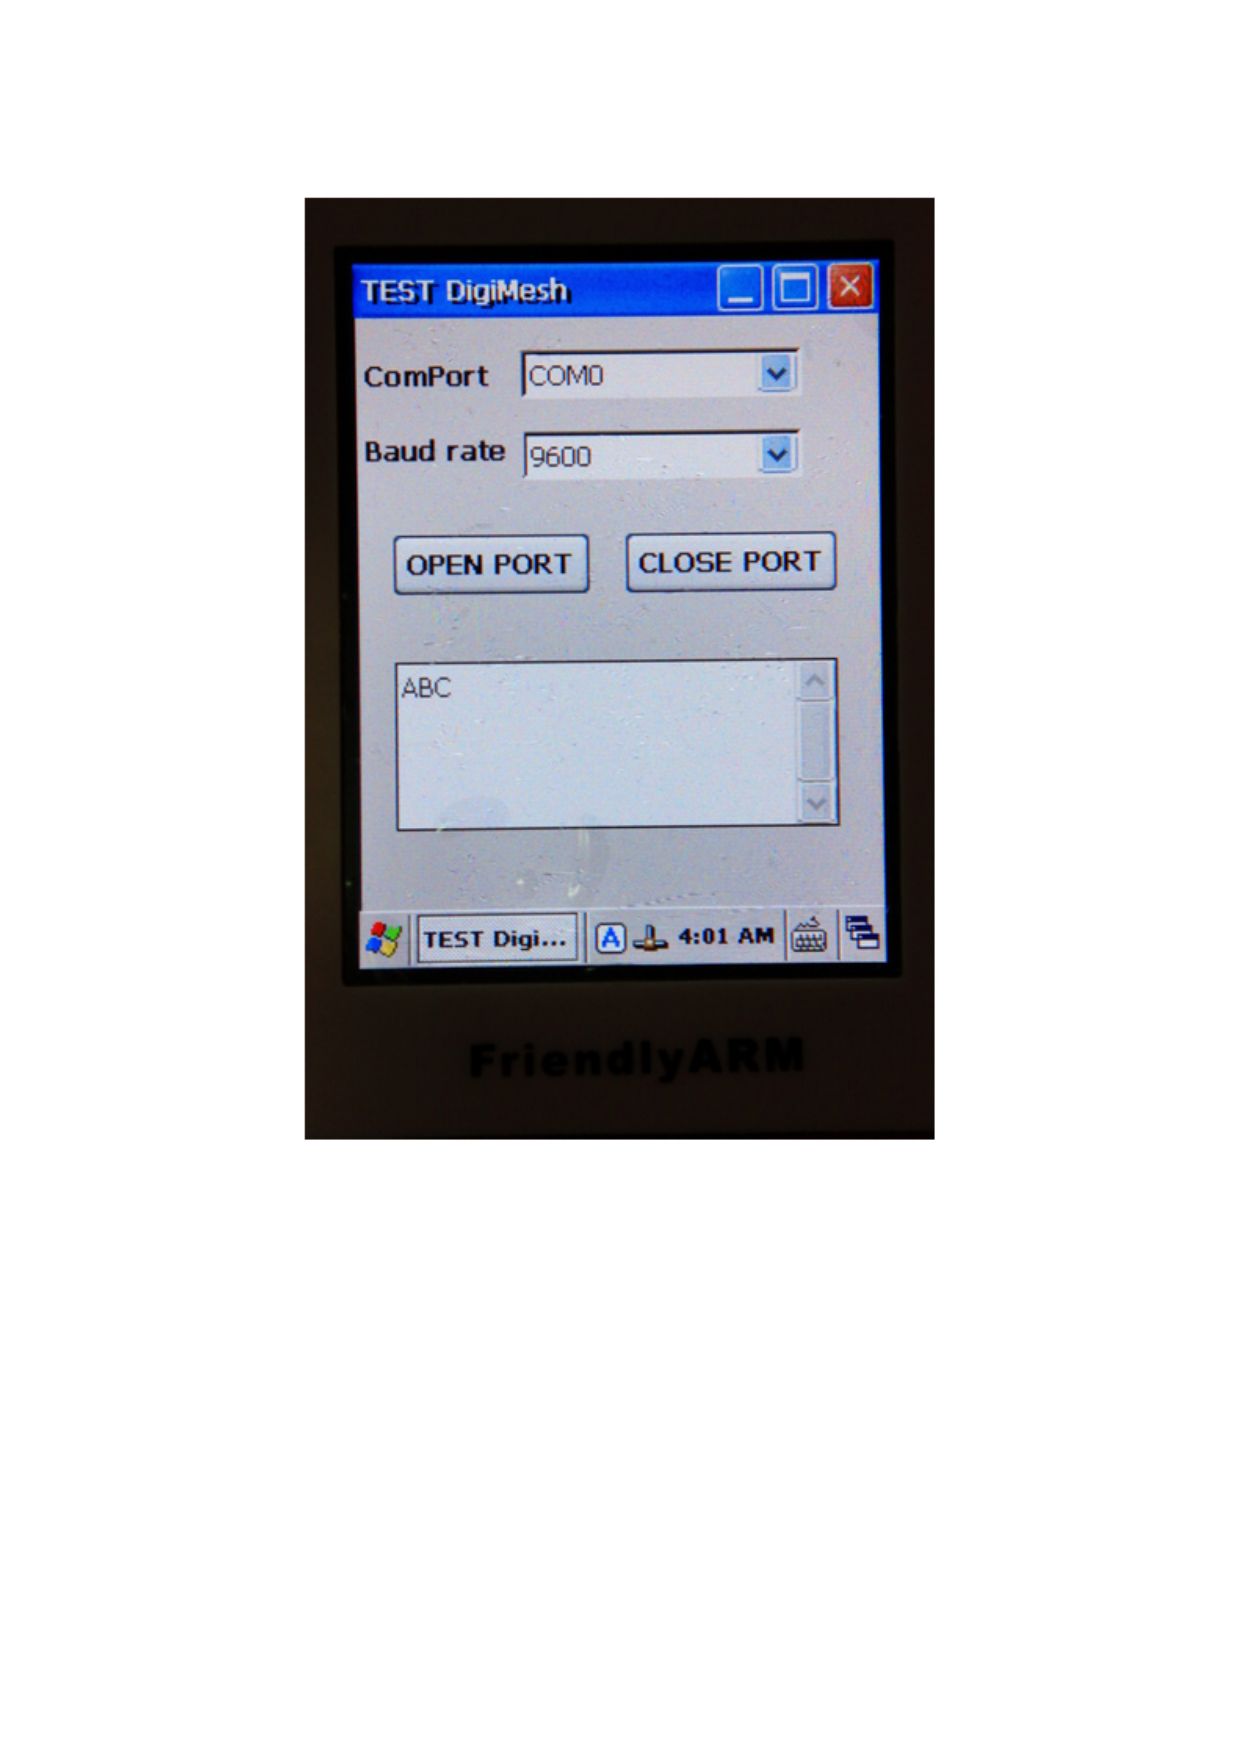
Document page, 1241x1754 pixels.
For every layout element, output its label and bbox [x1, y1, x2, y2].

picture [302, 195, 938, 1143]
